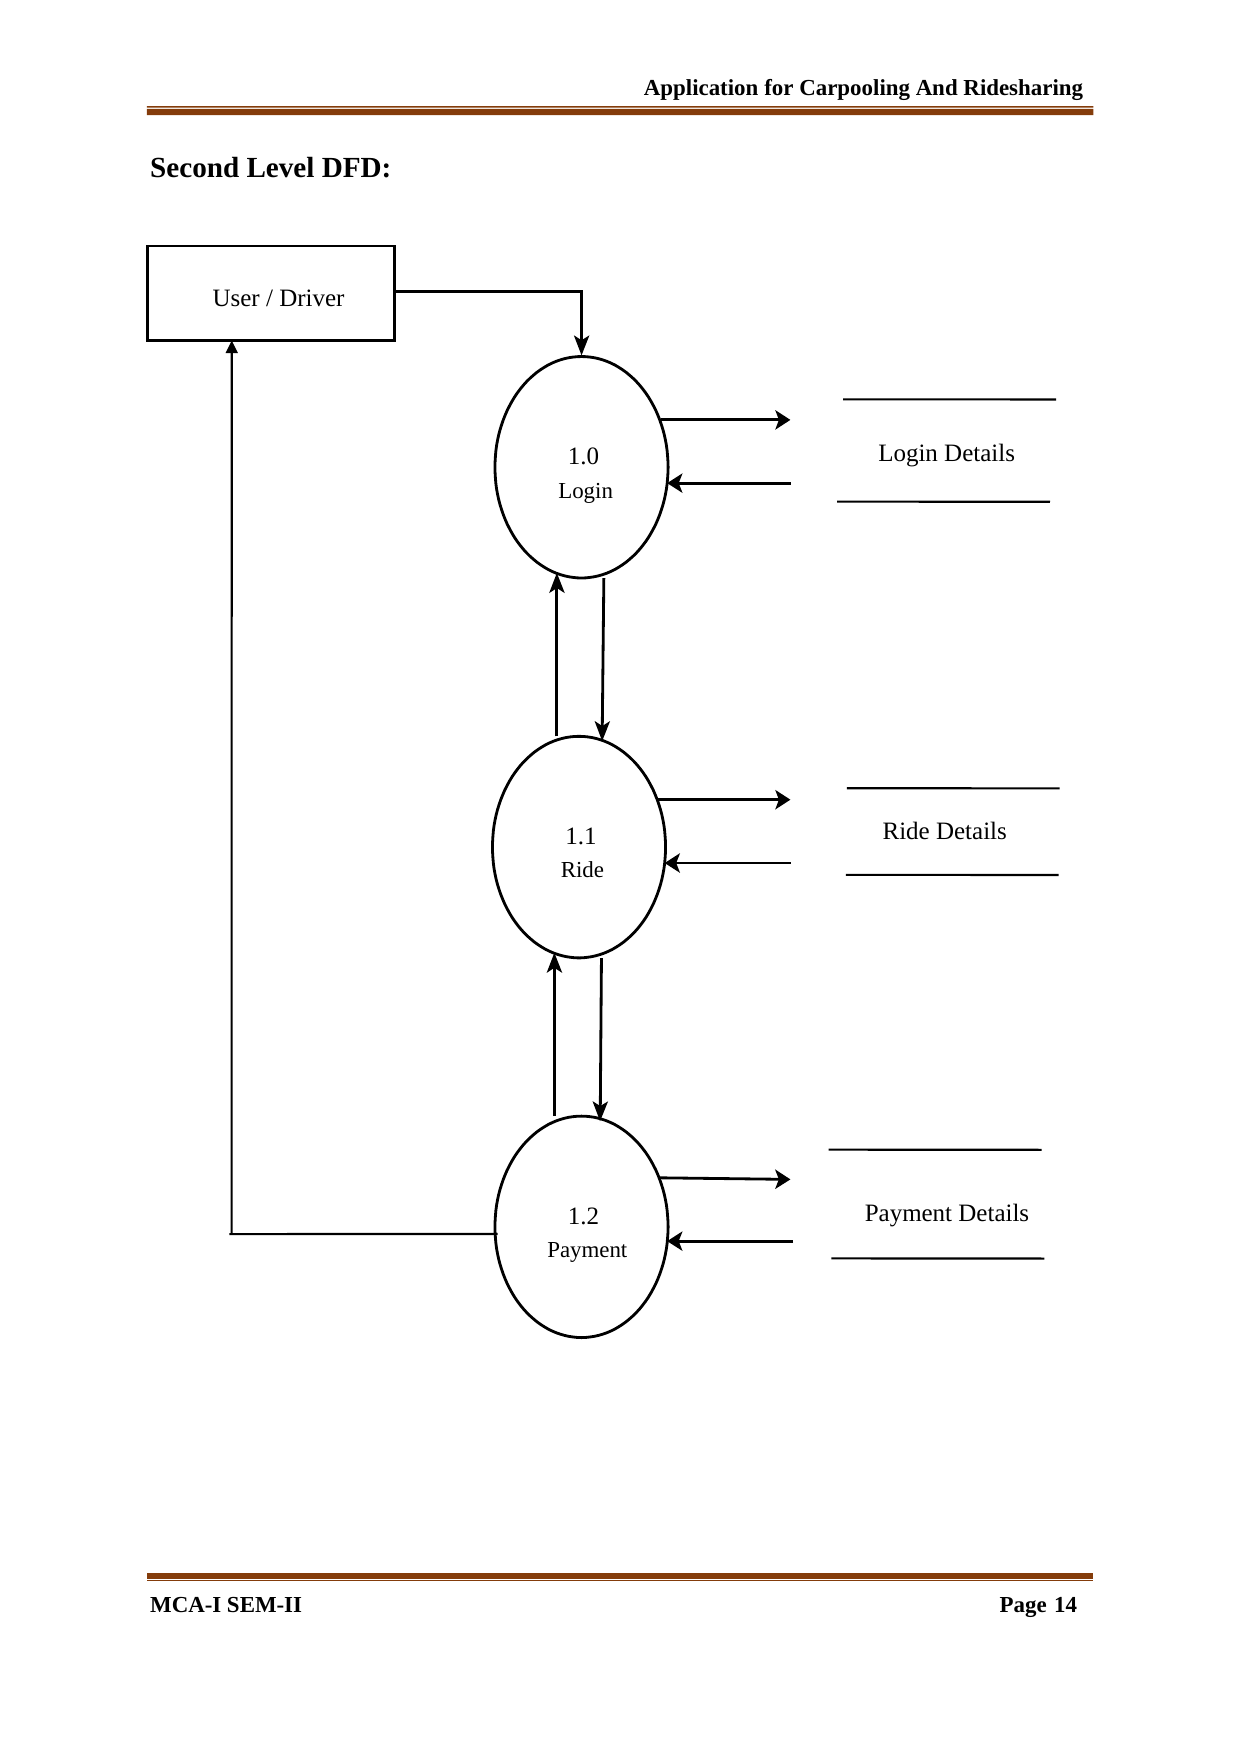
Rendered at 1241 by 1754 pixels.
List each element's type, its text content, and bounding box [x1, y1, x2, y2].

text Second Level DFD: [150, 150, 1090, 184]
